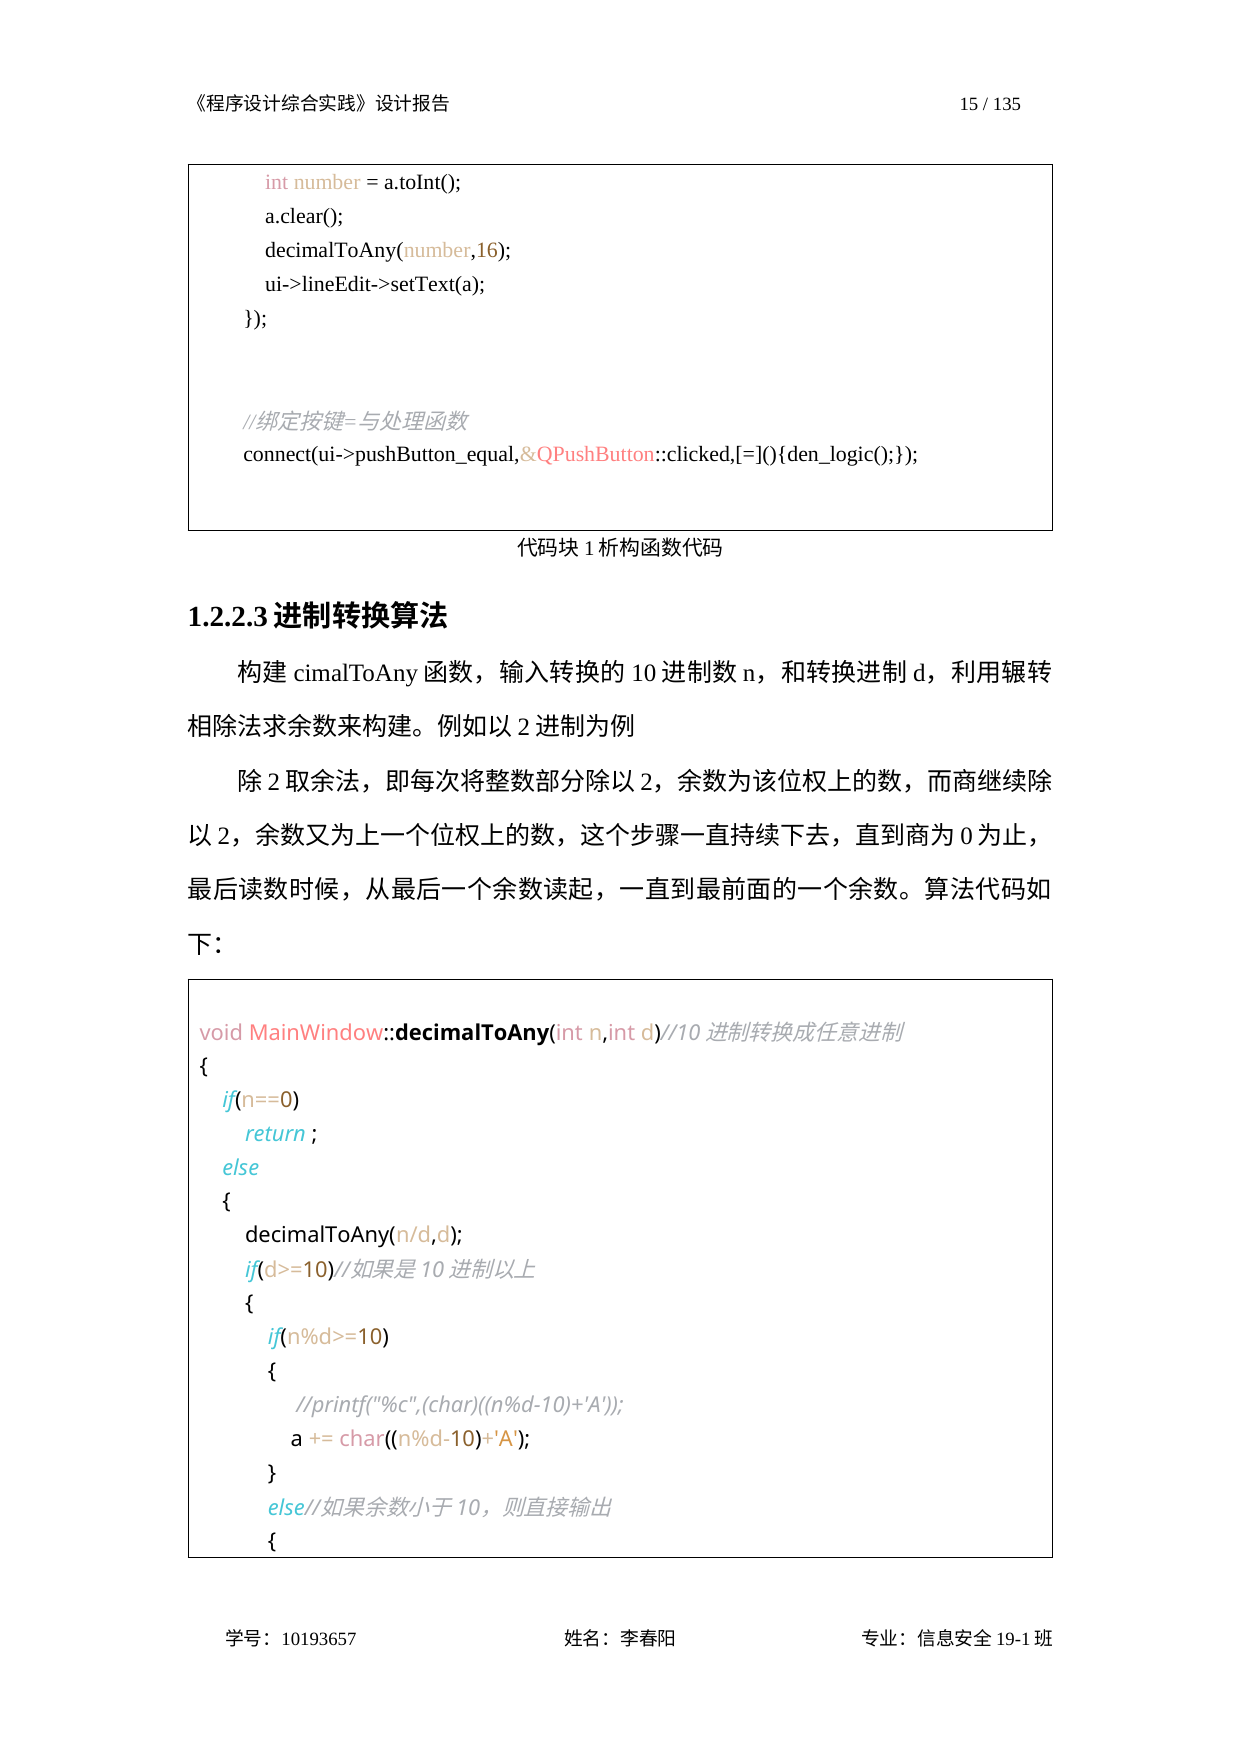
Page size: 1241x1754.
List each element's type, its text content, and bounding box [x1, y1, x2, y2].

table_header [189, 980, 1052, 1557]
text 除2取余法，即每次将整数部分除以2，余数为该位权上的数，而商继续除以2，余数又为上一个位权上的数，这个步骤一直持续下去，直到商为0为止，最后读数时候，从最后一个余数读起，一直到最前面的一个余数。算法代码如下： [187, 761, 1053, 960]
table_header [189, 165, 1052, 530]
text 代码块 1析构函数代码 [187, 531, 1053, 561]
text 构建cimalToAny函数，输入转换的10进制数n，和转换进制d，利用辗转相除法求余数来构建。例如以2进制为例 [187, 652, 1053, 743]
subtitle 1.2.2.3进制转换算法 [187, 593, 1053, 635]
